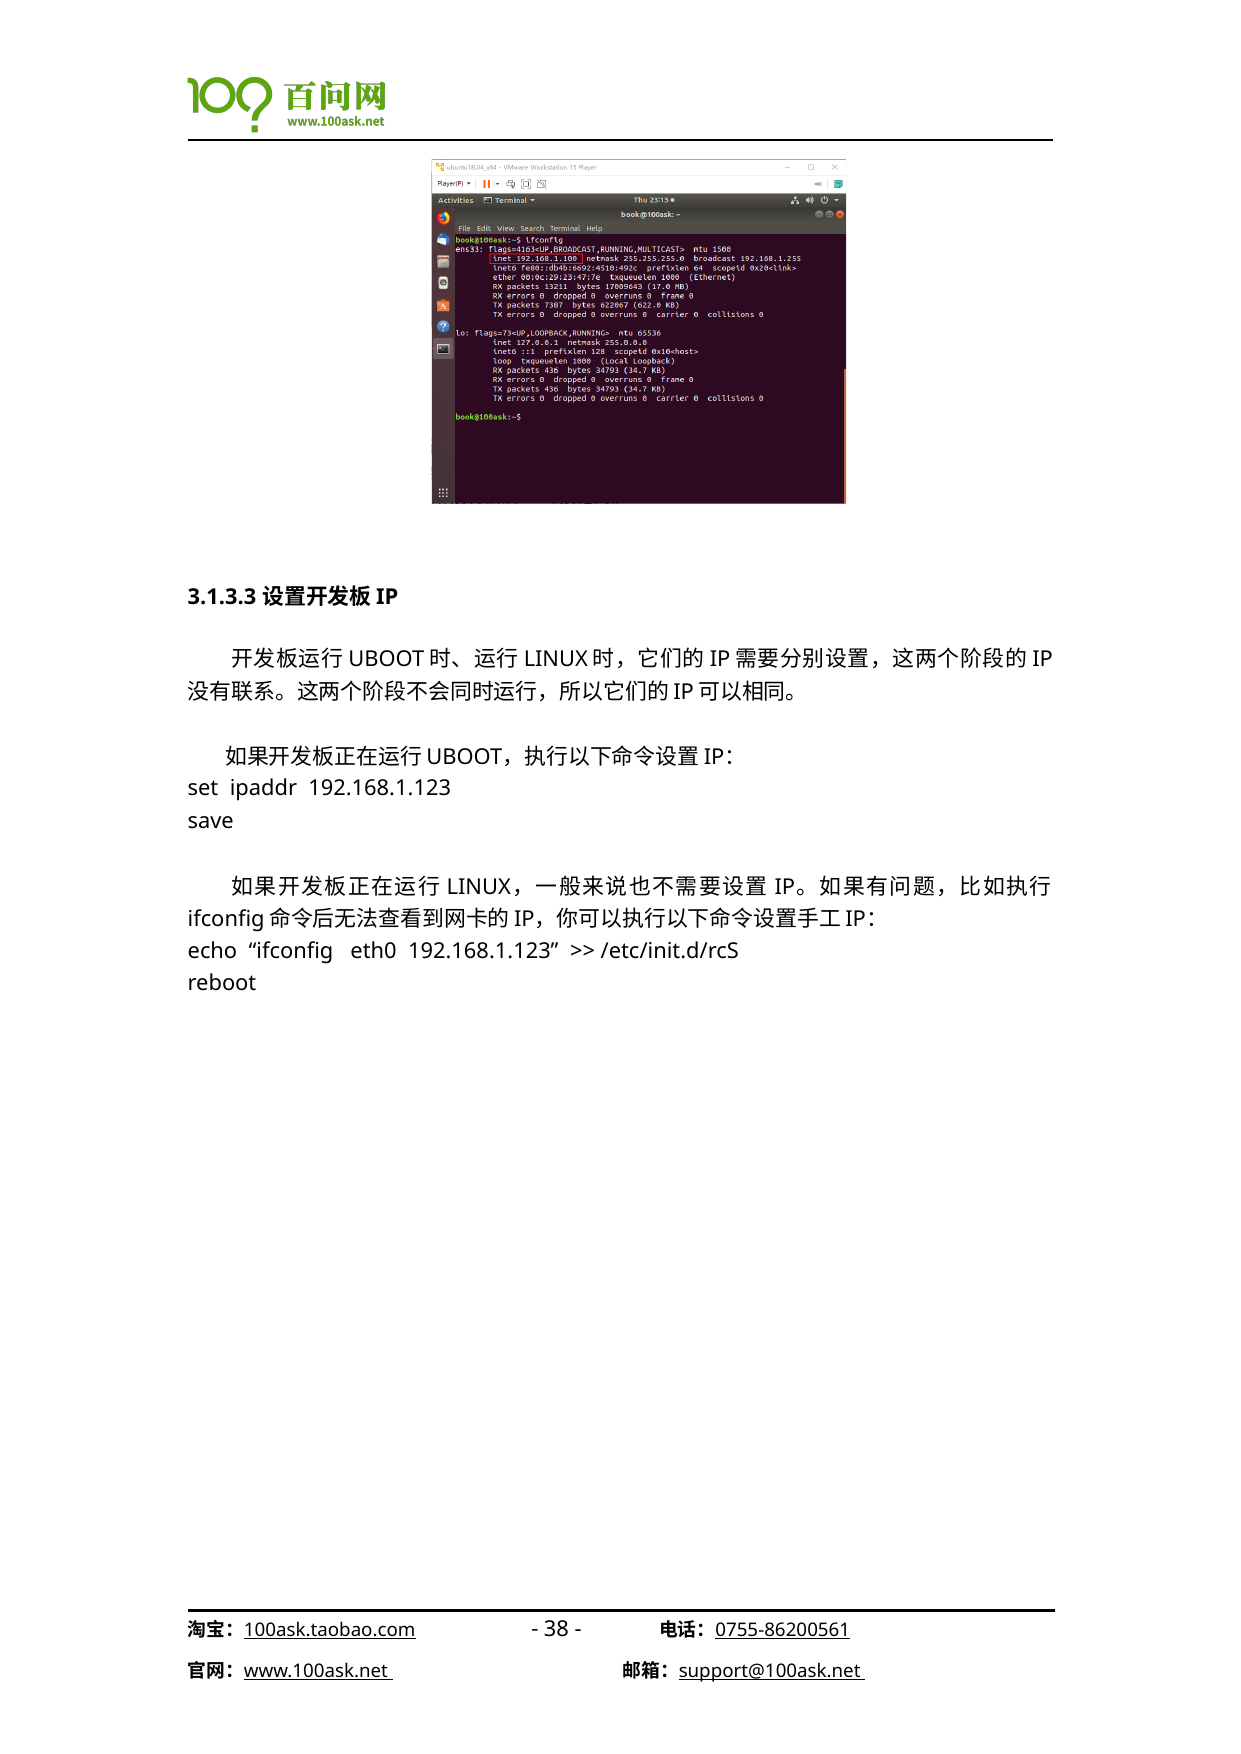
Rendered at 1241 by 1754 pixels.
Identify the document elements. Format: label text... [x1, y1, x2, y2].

text set ipaddr 192.168.1.123 [187, 771, 1053, 803]
text 如果开发板正在运行LINUX，一般来说也不需要设置IP。如果有问题，比如执行ifconfig命令后无法查看到网卡的IP，你可以执行以下命令设置手工IP： [187, 868, 1053, 933]
list 如果开发板正在运行UBOOT，执行以下命令设置IP： [225, 738, 1053, 771]
picture [431, 159, 847, 504]
subtitle 3.1.3.3 设置开发板IP [187, 578, 1053, 611]
text reboot [187, 966, 1053, 998]
text save [187, 803, 1053, 836]
picture [187, 77, 386, 138]
text echo “ifconfig eth0 192.168.1.123” >> /etc/init.d/rcS [187, 933, 1053, 966]
text 开发板运行UBOOT时、运行LINUX时，它们的IP需要分别设置，这两个阶段的IP没有联系。这两个阶段不会同时运行，所以它们的IP可以相同。 [187, 641, 1053, 706]
